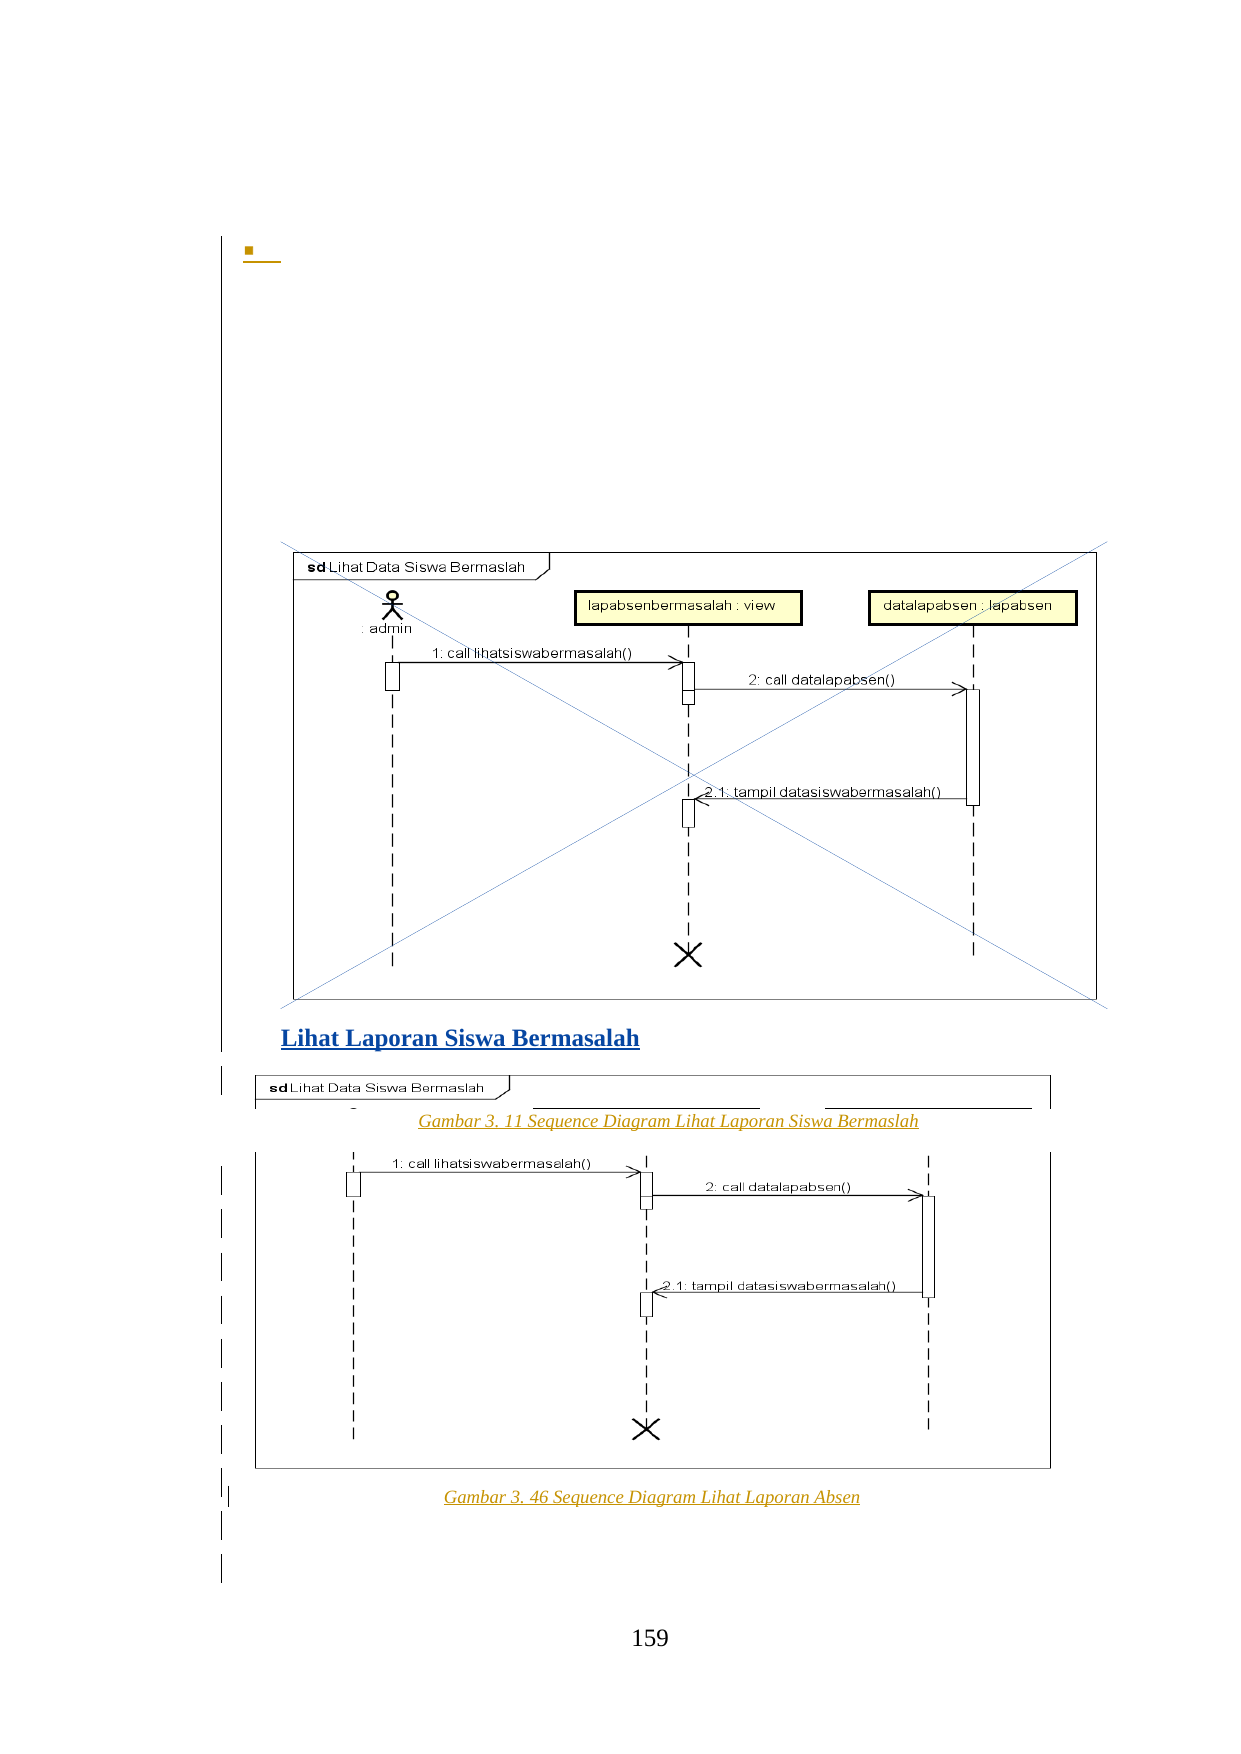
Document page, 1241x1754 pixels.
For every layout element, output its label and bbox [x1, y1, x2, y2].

picture [283, 776, 1105, 1009]
picture [282, 541, 1106, 774]
picture [280, 542, 692, 1008]
picture [696, 542, 1108, 1008]
picture [242, 1065, 1062, 1477]
